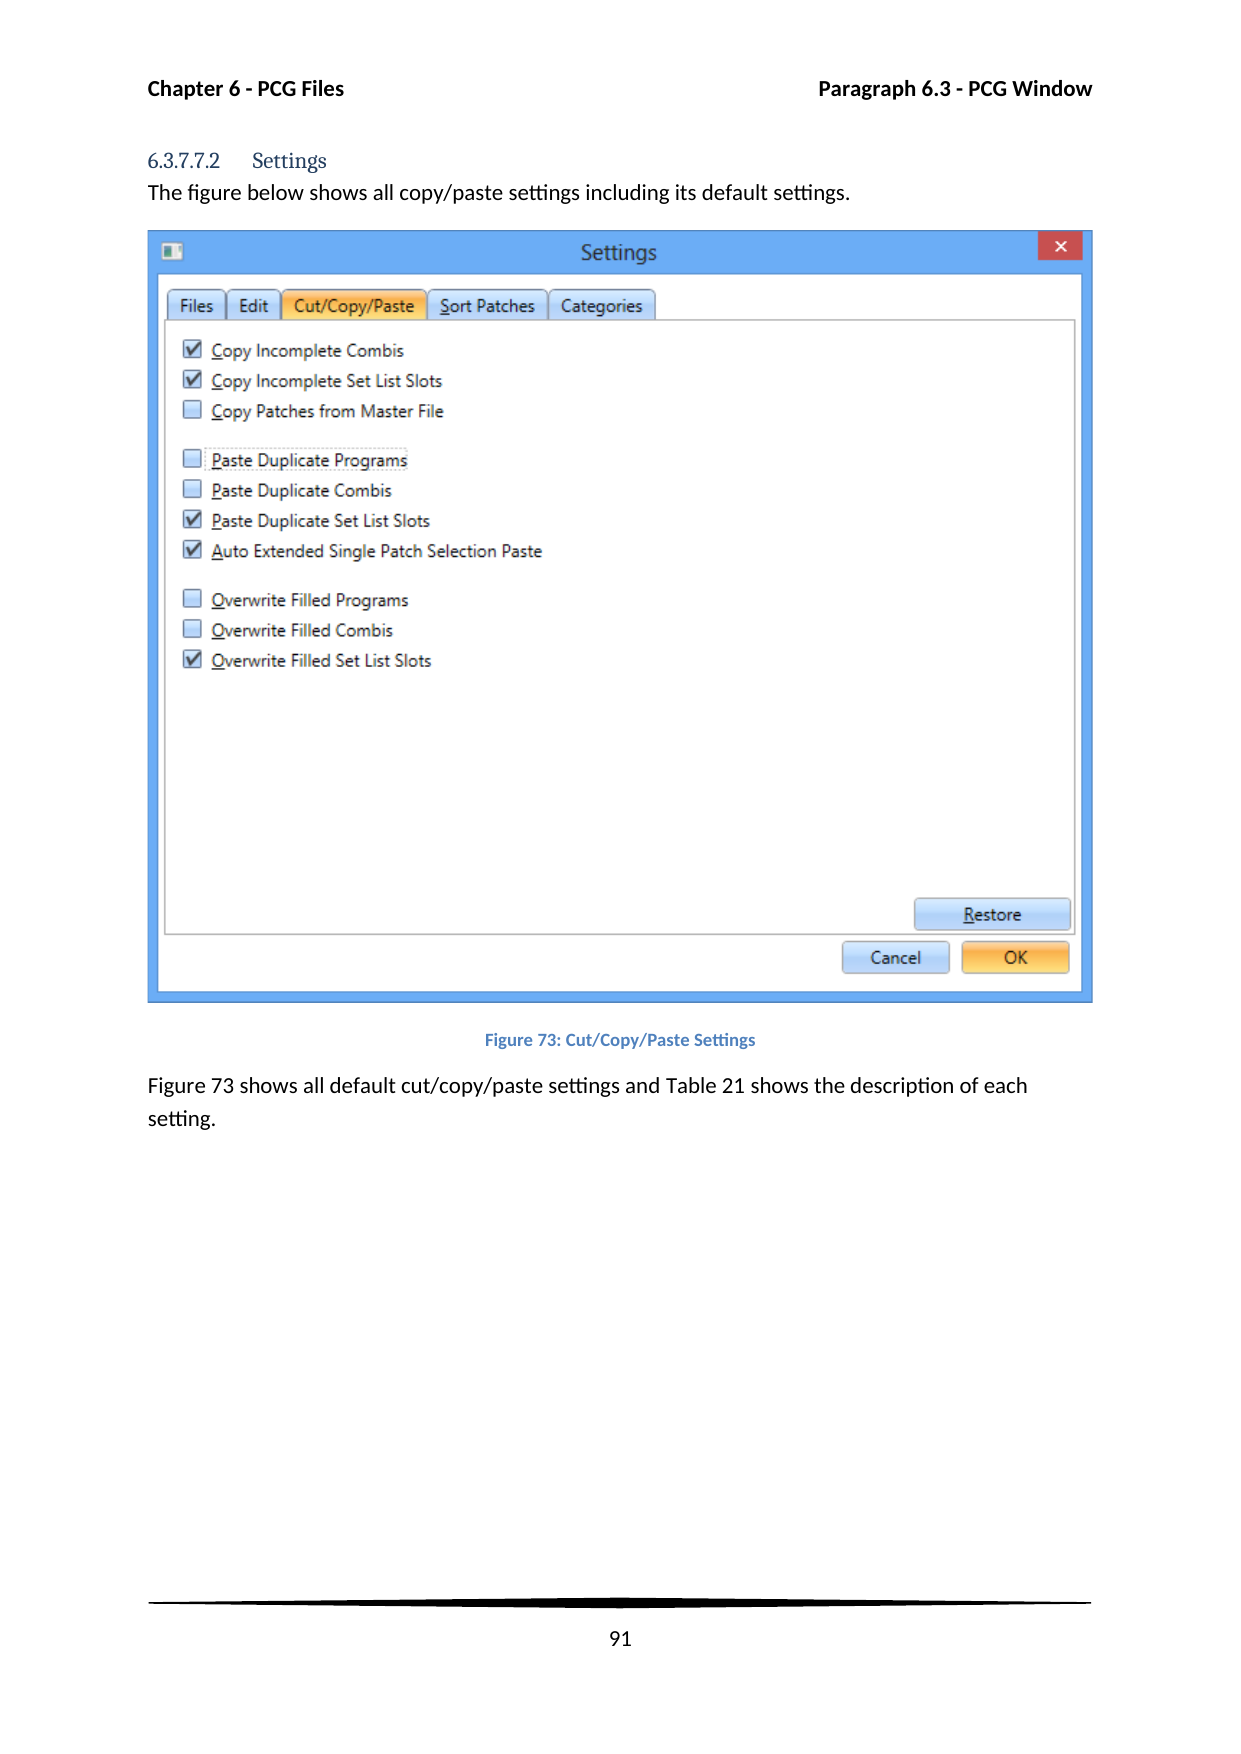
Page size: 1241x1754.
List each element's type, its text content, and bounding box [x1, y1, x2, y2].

subtitle Settings [148, 148, 1093, 174]
picture [147, 230, 1093, 1003]
text The figure below shows all copy/paste settings including its default settings. [148, 178, 1093, 206]
